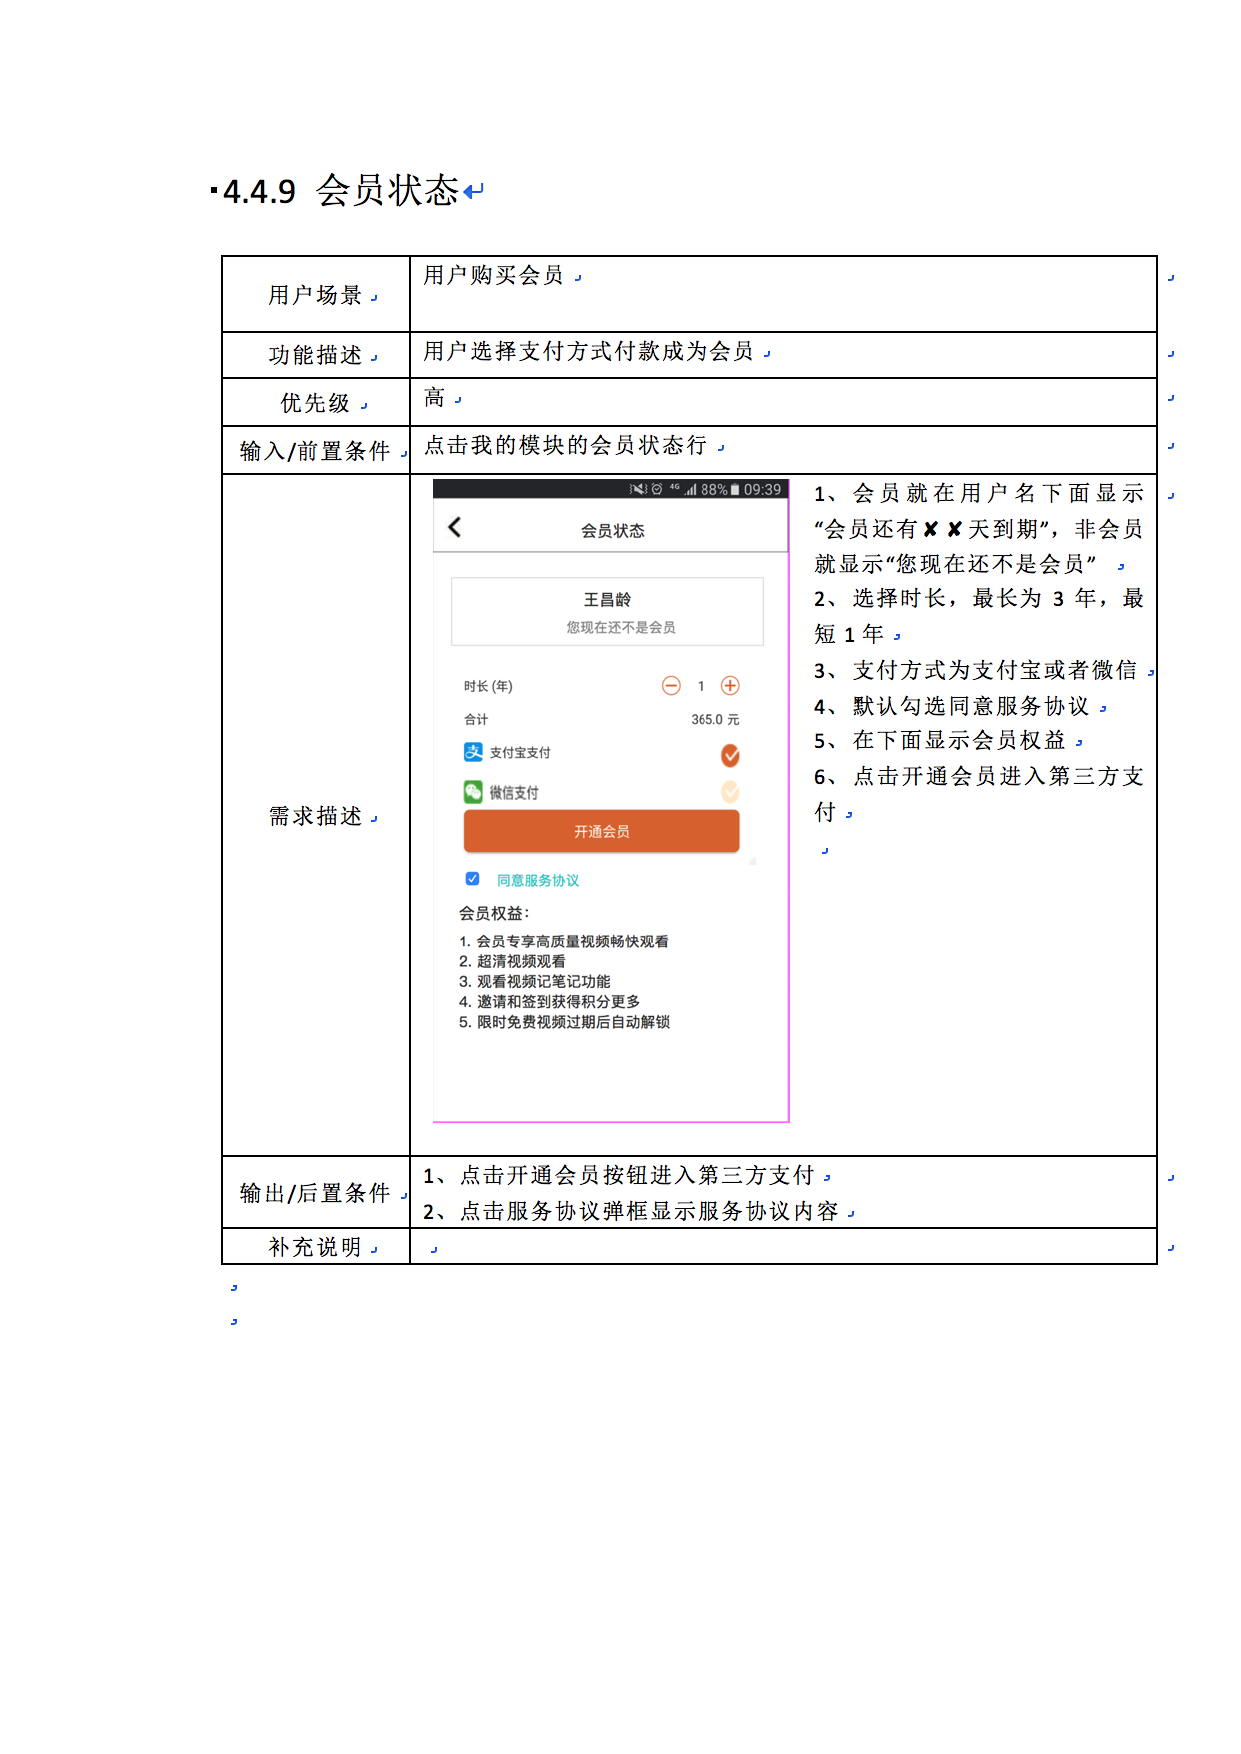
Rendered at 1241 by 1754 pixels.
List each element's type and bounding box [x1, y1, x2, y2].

picture [187, 162, 1221, 1330]
